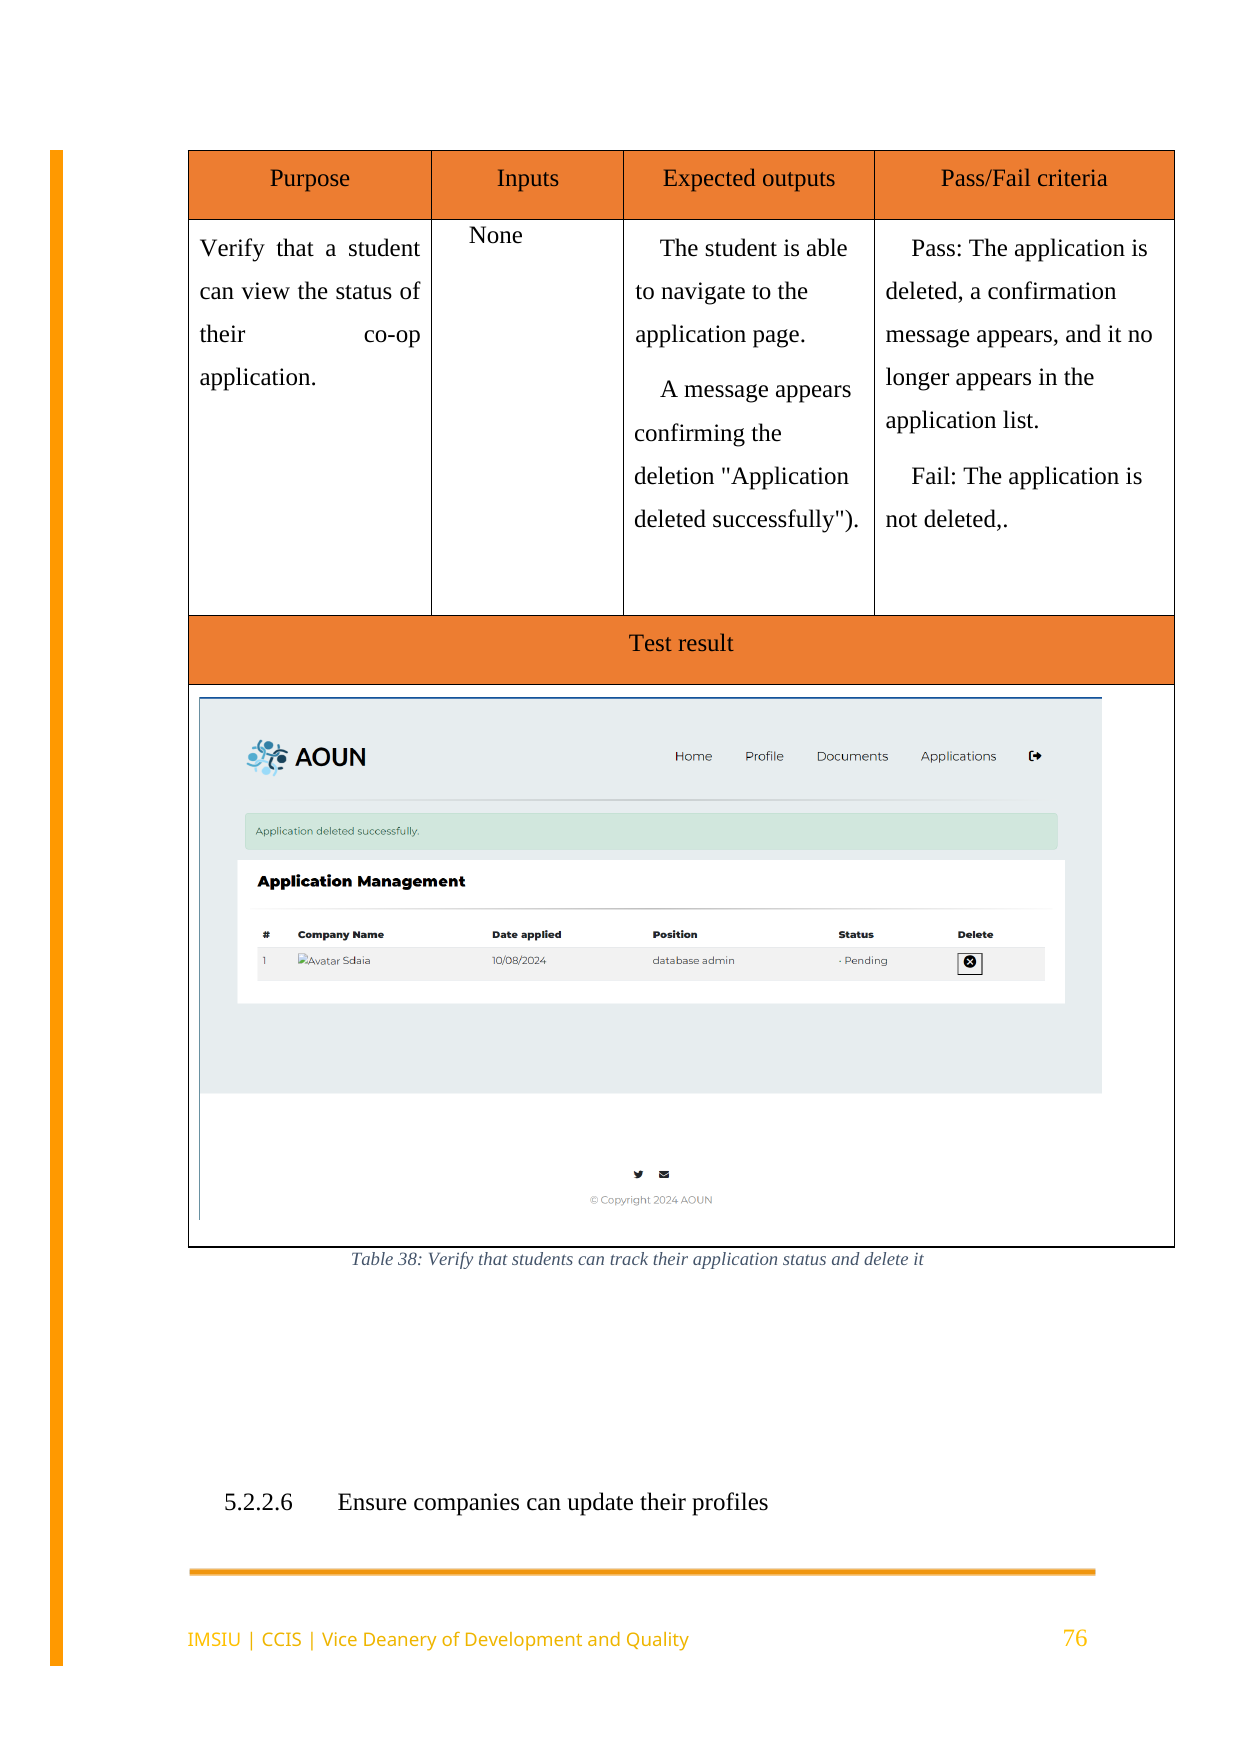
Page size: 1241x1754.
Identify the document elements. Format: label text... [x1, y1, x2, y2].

picture [187, 1567, 1100, 1576]
picture [199, 697, 1102, 1220]
table_header Purpose [189, 151, 431, 219]
table_header Pass/Fail criteria [875, 151, 1174, 219]
table_header Expected outputs [624, 151, 874, 219]
table_cell  The student is able to navigate to the application page.  A message appears confirming the deletion "Application deleted successfully"). [624, 220, 874, 615]
table_cell  None [432, 220, 623, 615]
table_cell Verify that a student can view the status of their co-op application. [189, 220, 431, 615]
list Ensure companies can update their profiles [224, 1487, 1090, 1516]
table_cell Test result [189, 616, 1174, 684]
text Table 38: Verify that students can track their application status and delete it [186, 1247, 1090, 1269]
table_cell [189, 685, 1174, 1246]
table_header Inputs [432, 151, 623, 219]
table_cell  Pass: The application is deleted, a confirmation message appears, and it no longer appears in the application list.  Fail: The application is not deleted,. [875, 220, 1174, 615]
